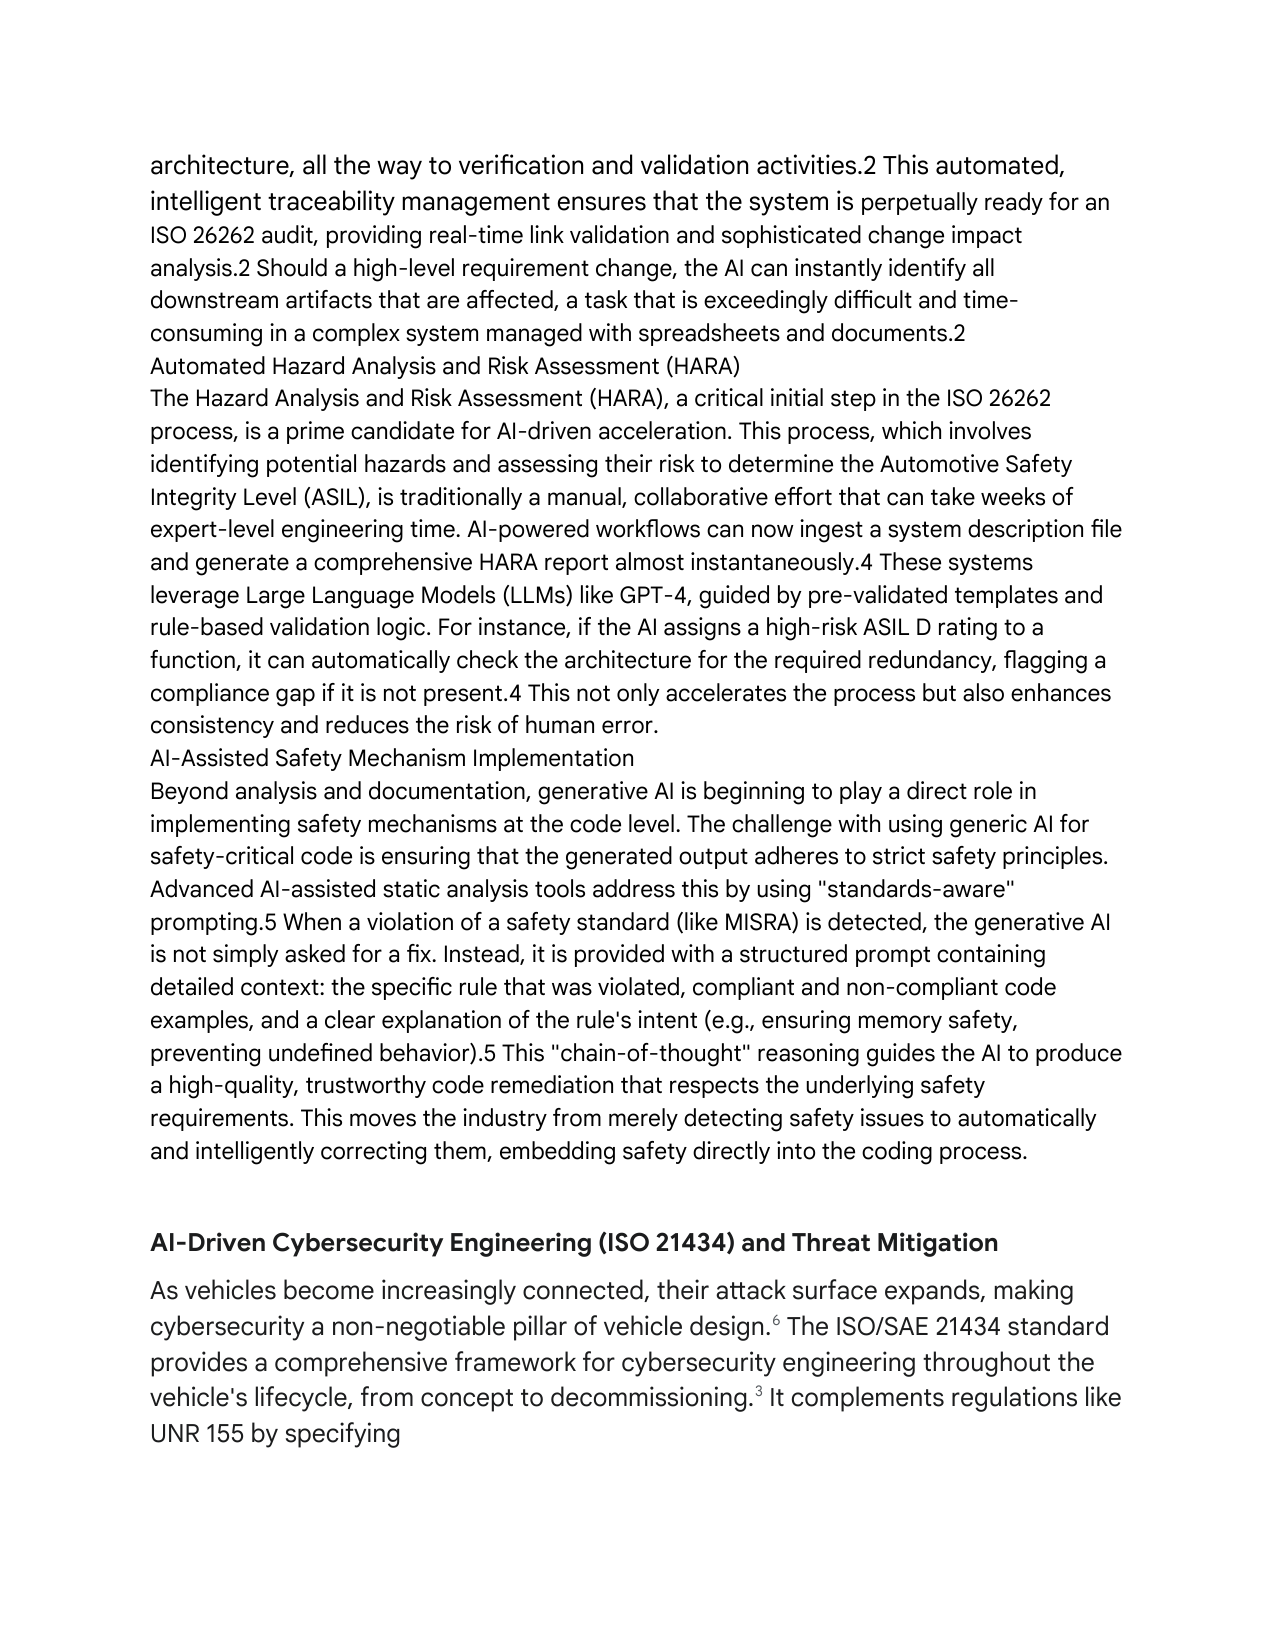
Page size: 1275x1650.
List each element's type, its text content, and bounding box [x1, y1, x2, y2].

text Beyond analysis and documentation, generative AI is beginning to play a direct role in implementing safety mechanisms at the code level. The challenge with using generic AI for safety-critical code is ensuring that the generated output adheres to strict safety principles. Advanced AI-assisted static analysis tools address this by using "standards-aware" prompting.5 When a violation of a safety standard (like MISRA) is detected, the generative AI is not simply asked for a fix. Instead, it is provided with a structured prompt containing detailed context: the specific rule that was violated, compliant and non-compliant code examples, and a clear explanation of the rule's intent (e.g., ensuring memory safety, preventing undefined behavior).5 This "chain-of-thought" reasoning guides the AI to produce a high-quality, trustworthy code remediation that respects the underlying safety requirements. This moves the industry from merely detecting safety issues to automatically and intelligently correcting them, embedding safety directly into the coding process. [150, 777, 1125, 1166]
text AI-Assisted Safety Mechanism Implementation [150, 744, 1125, 773]
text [150, 150, 1125, 348]
subtitle AI-Driven Cybersecurity Engineering (ISO 21434) and Threat Mitigation [150, 1227, 1125, 1259]
text Automated Hazard Analysis and Risk Assessment (HARA) [150, 352, 1125, 381]
text As vehicles become increasingly connected, their attack surface expands, making cybersecurity a non-negotiable pillar of vehicle design.6 The ISO/SAE 21434 standard provides a comprehensive framework for cybersecurity engineering throughout the vehicle's lifecycle, from concept to decommissioning.3 It complements regulations like UNR 155 by specifying [150, 1276, 1125, 1450]
text The Hazard Analysis and Risk Assessment (HARA), a critical initial step in the ISO 26262 process, is a prime candidate for AI-driven acceleration. This process, which involves identifying potential hazards and assessing their risk to determine the Automotive Safety Integrity Level (ASIL), is traditionally a manual, collaborative effort that can take weeks of expert-level engineering time. AI-powered workflows can now ingest a system description file and generate a comprehensive HARA report almost instantaneously.4 These systems leverage Large Language Models (LLMs) like GPT-4, guided by pre-validated templates and rule-based validation logic. For instance, if the AI assigns a high-risk ASIL D rating to a function, it can automatically check the architecture for the required redundancy, flagging a compliance gap if it is not present.4 This not only accelerates the process but also enhances consistency and reduces the risk of human error. [150, 384, 1125, 740]
